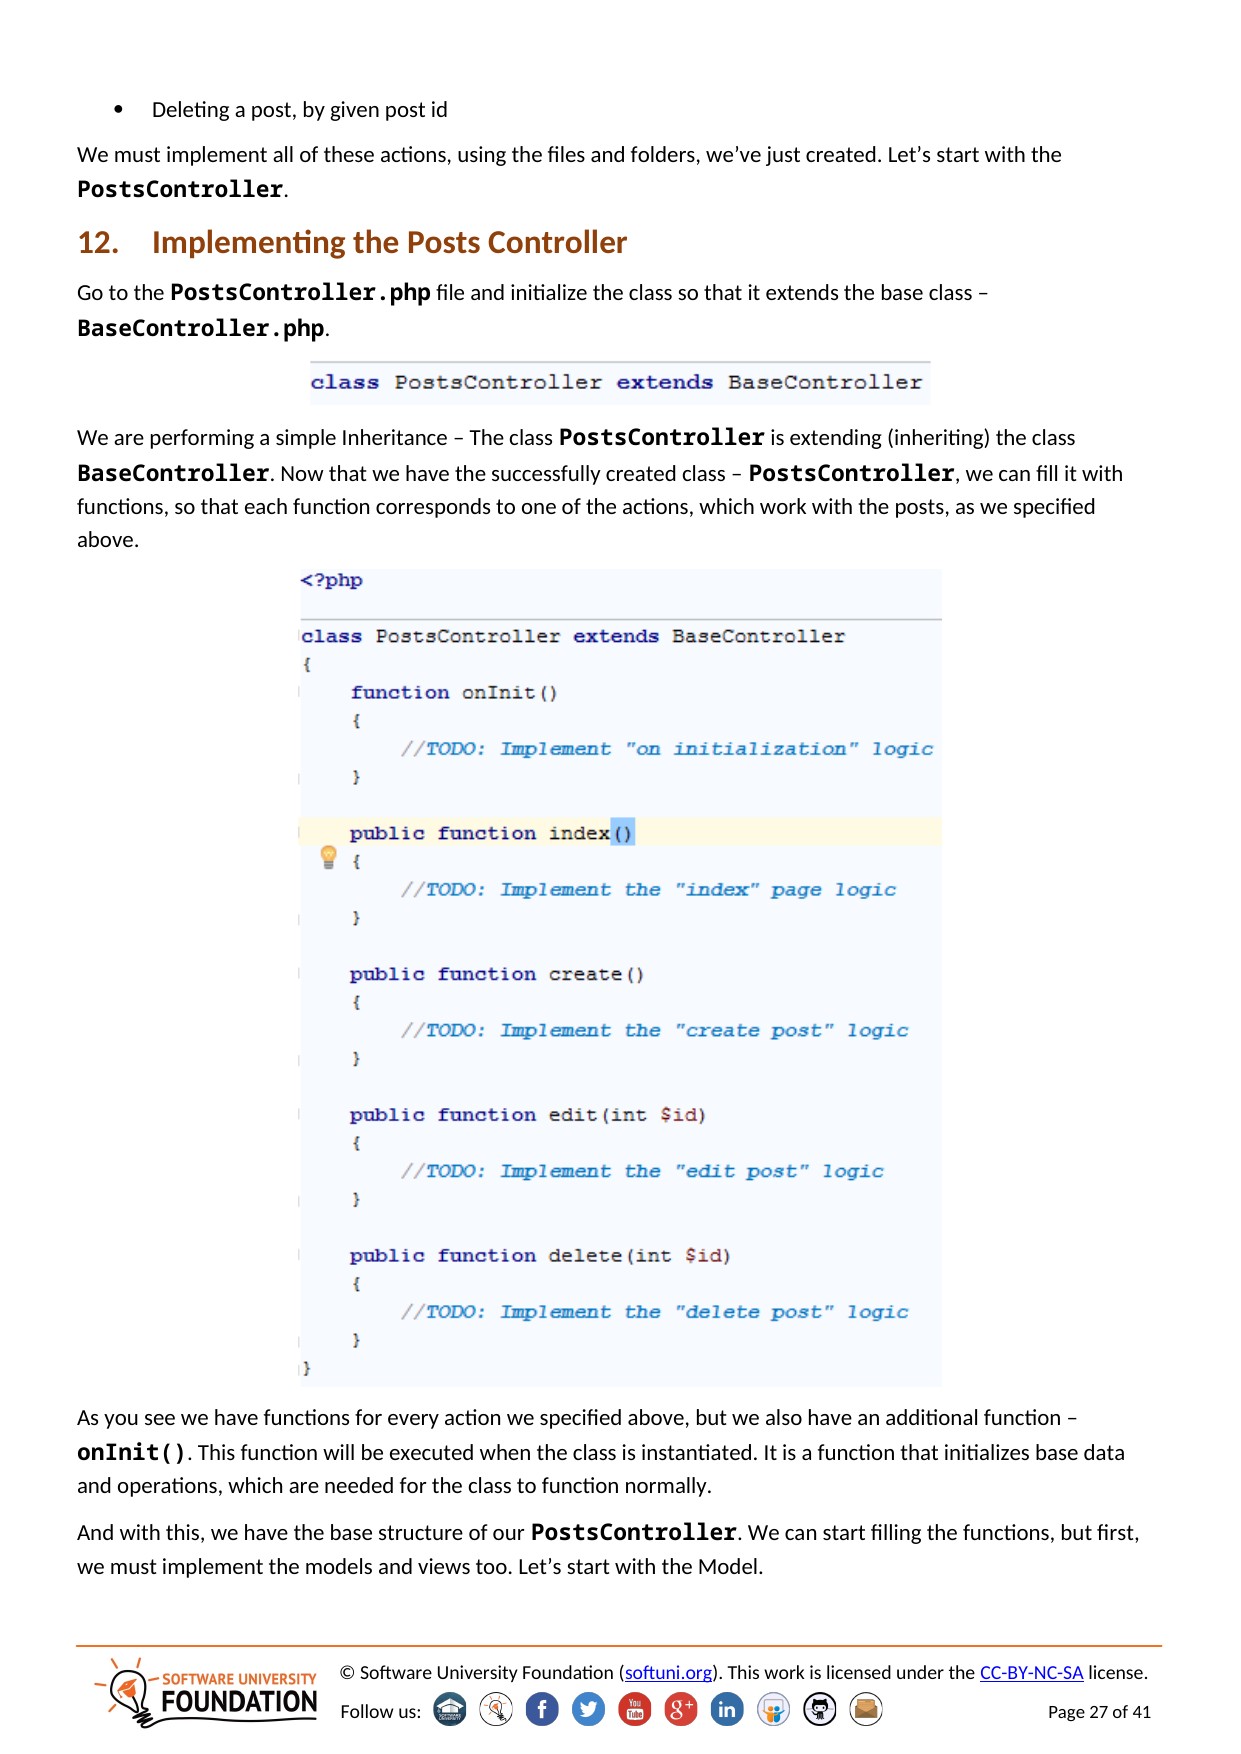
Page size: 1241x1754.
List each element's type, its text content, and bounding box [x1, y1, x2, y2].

picture [618, 1692, 652, 1726]
picture [664, 1692, 698, 1726]
picture [298, 569, 942, 1387]
text We must implement all of these actions, using the files and folders, we’ve just created. Let’s start with the PostsController. [77, 140, 1163, 204]
picture [710, 1692, 744, 1726]
subtitle Implementing the Posts Controller [77, 221, 1163, 262]
picture [525, 1692, 559, 1726]
text As you see we have functions for every action we specified above, but we also have an additional function – onInit(). This function will be executed when the class is instantiated. It is a function that initializes base data and operations, which are needed for the class to function normally. [77, 1403, 1163, 1500]
list Deleting a post, by given post id [114, 95, 1163, 123]
picture [309, 360, 931, 405]
picture [803, 1692, 837, 1726]
picture [849, 1692, 883, 1726]
picture [433, 1692, 467, 1726]
text We are performing a simple Inheritance – The class PostsController is extending (inheriting) the class BaseController. Now that we have the successfully created class – PostsController, we can fill it with functions, so that each function corresponds to one of the actions, which work with the posts, as we specified above. [77, 421, 1163, 553]
picture [572, 1692, 605, 1726]
picture [479, 1692, 513, 1726]
picture [757, 1692, 790, 1726]
picture [93, 1656, 317, 1729]
text Go to the PostsController.php file and initialize the class so that it extends the base class – BaseController.php. [77, 276, 1163, 343]
text And with this, we have the base structure of our PostsController. We can start filling the functions, but first, we must implement the models and views too. Let’s start with the Model. [77, 1516, 1163, 1580]
